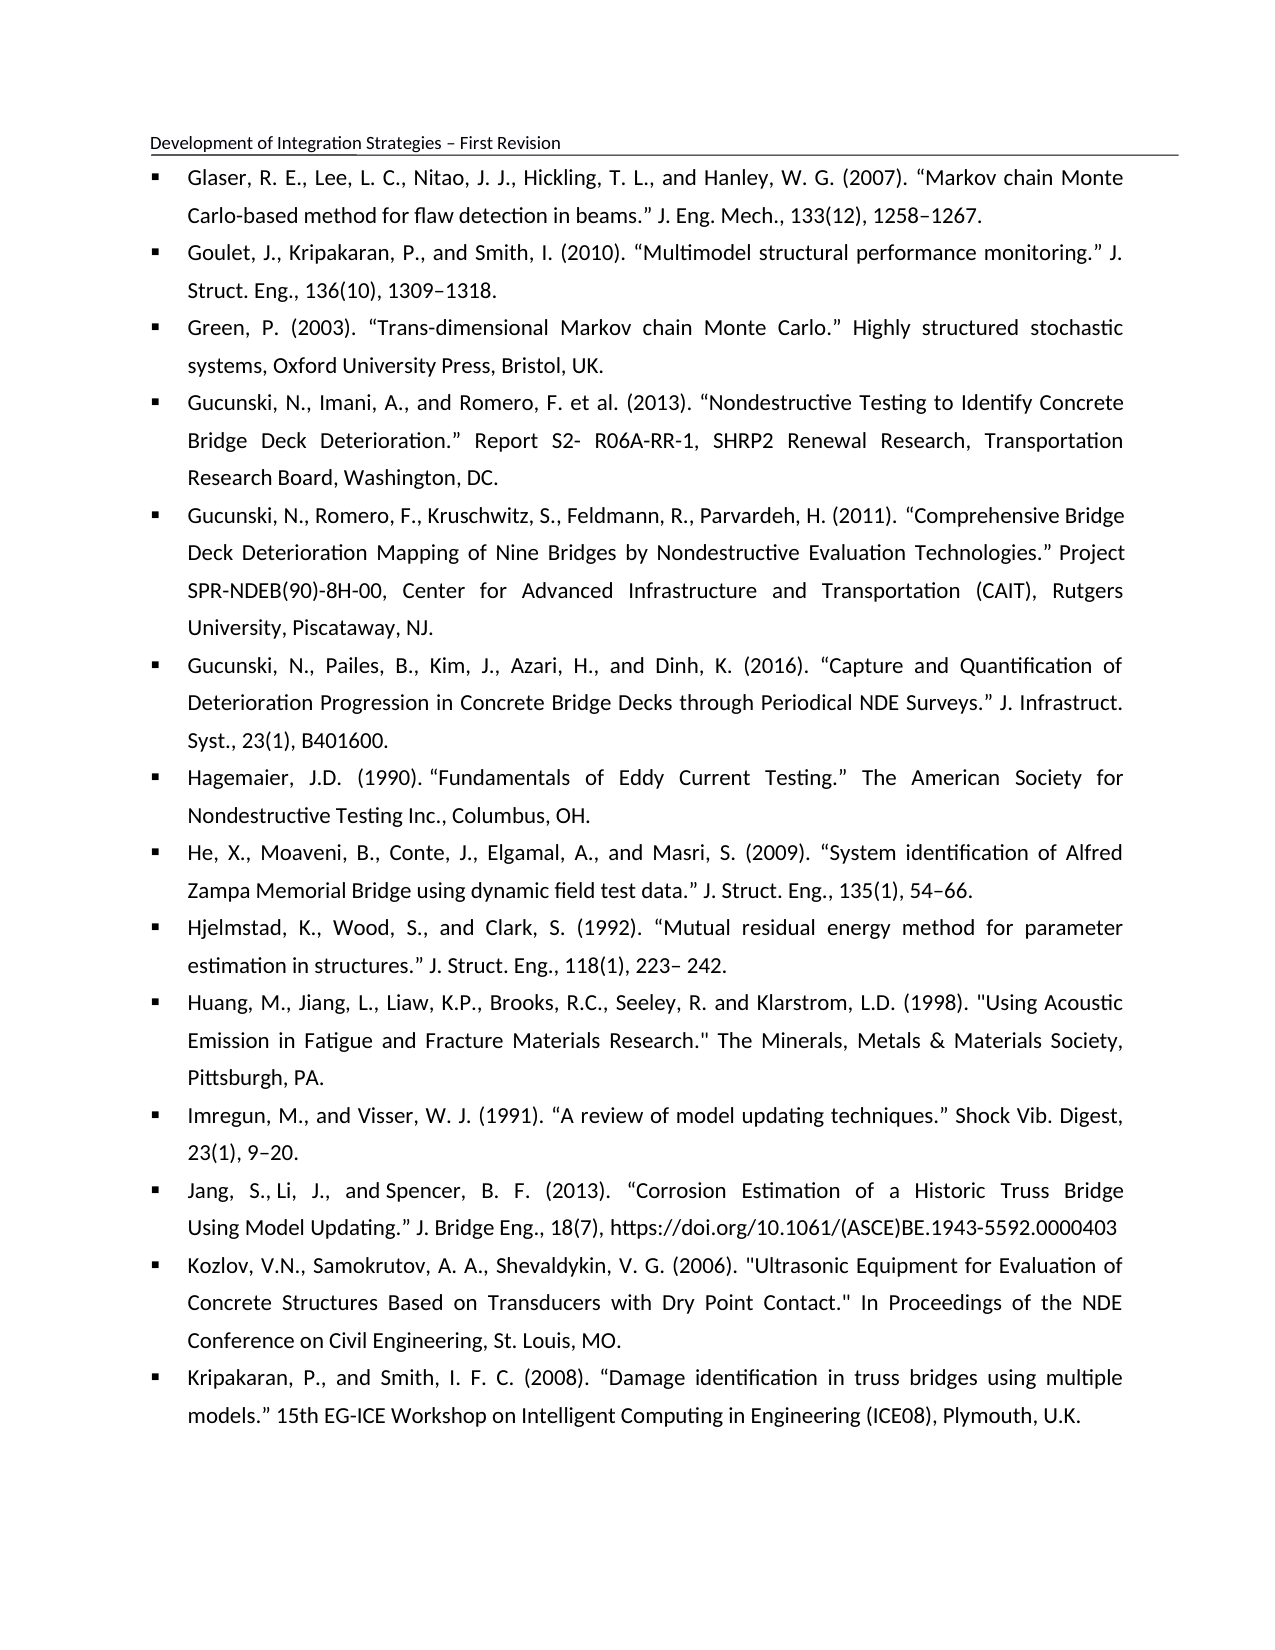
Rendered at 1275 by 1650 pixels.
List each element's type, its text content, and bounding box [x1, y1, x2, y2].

list Gucunski, N., Pailes, B., Kim, J., Azari, H., and Dinh, K. (2016). “Capture and Quantification of Deterioration Progression in Concrete Bridge Decks through Periodical NDE Surveys.” J. Infrastruct. Syst., 23(1), B401600. [150, 641, 1125, 754]
list Green, P. (2003). “Trans-dimensional Markov chain Monte Carlo.” Highly structured stochastic systems, Oxford University Press, Bristol, UK. [150, 304, 1125, 379]
list Hagemaier, J.D. (1990). “Fundamentals of Eddy Current Testing.” The American Society for Nondestructive Testing Inc., Columbus, OH. [150, 754, 1125, 829]
list Huang, M., Jiang, L., Liaw, K.P., Brooks, R.C., Seeley, R. and Klarstrom, L.D. (1998). "Using Acoustic Emission in Fatigue and Fracture Materials Research." The Minerals, Metals & Materials Society, Pittsburgh, PA. [150, 979, 1125, 1091]
list He, X., Moaveni, B., Conte, J., Elgamal, A., and Masri, S. (2009). “System identification of Alfred Zampa Memorial Bridge using dynamic field test data.” J. Struct. Eng., 135(1), 54–66. [150, 829, 1125, 904]
list Glaser, R. E., Lee, L. C., Nitao, J. J., Hickling, T. L., and Hanley, W. G. (2007). “Markov chain Monte Carlo-based method for flaw detection in beams.” J. Eng. Mech., 133(12), 1258–1267. [150, 154, 1125, 229]
list Hjelmstad, K., Wood, S., and Clark, S. (1992). “Mutual residual energy method for parameter estimation in structures.” J. Struct. Eng., 118(1), 223– 242. [150, 904, 1125, 979]
list Kripakaran, P., and Smith, I. F. C. (2008). “Damage identification in truss bridges using multiple models.” 15th EG-ICE Workshop on Intelligent Computing in Engineering (ICE08), Plymouth, U.K. [150, 1354, 1125, 1429]
list Kozlov, V.N., Samokrutov, A. A., Shevaldykin, V. G. (2006). "Ultrasonic Equipment for Evaluation of Concrete Structures Based on Transducers with Dry Point Contact." In Proceedings of the NDE Conference on Civil Engineering, St. Louis, MO. [150, 1241, 1125, 1354]
list Gucunski, N., Imani, A., and Romero, F. et al. (2013). “Nondestructive Testing to Identify Concrete Bridge Deck Deterioration.” Report S2- R06A-RR-1, SHRP2 Renewal Research, Transportation Research Board, Washington, DC. [150, 379, 1125, 491]
list Goulet, J., Kripakaran, P., and Smith, I. (2010). “Multimodel structural performance monitoring.” J. Struct. Eng., 136(10), 1309–1318. [150, 229, 1125, 304]
list Gucunski, N., Romero, F., Kruschwitz, S., Feldmann, R., Parvardeh, H. (2011). “Comprehensive Bridge Deck Deterioration Mapping of Nine Bridges by Nondestructive Evaluation Technologies.” Project SPR-NDEB(90)-8H-00, Center for Advanced Infrastructure and Transportation (CAIT), Rutgers University, Piscataway, NJ. [150, 491, 1125, 641]
list Imregun, M., and Visser, W. J. (1991). “A review of model updating techniques.” Shock Vib. Digest, 23(1), 9–20. [150, 1091, 1125, 1166]
list Jang, S., Li, J., and Spencer, B. F. (2013). “Corrosion Estimation of a Historic Truss Bridge Using Model Updating.” J. Bridge Eng., 18(7), https://doi.org/10.1061/(ASCE)BE.1943-5592.0000403 [150, 1166, 1125, 1241]
